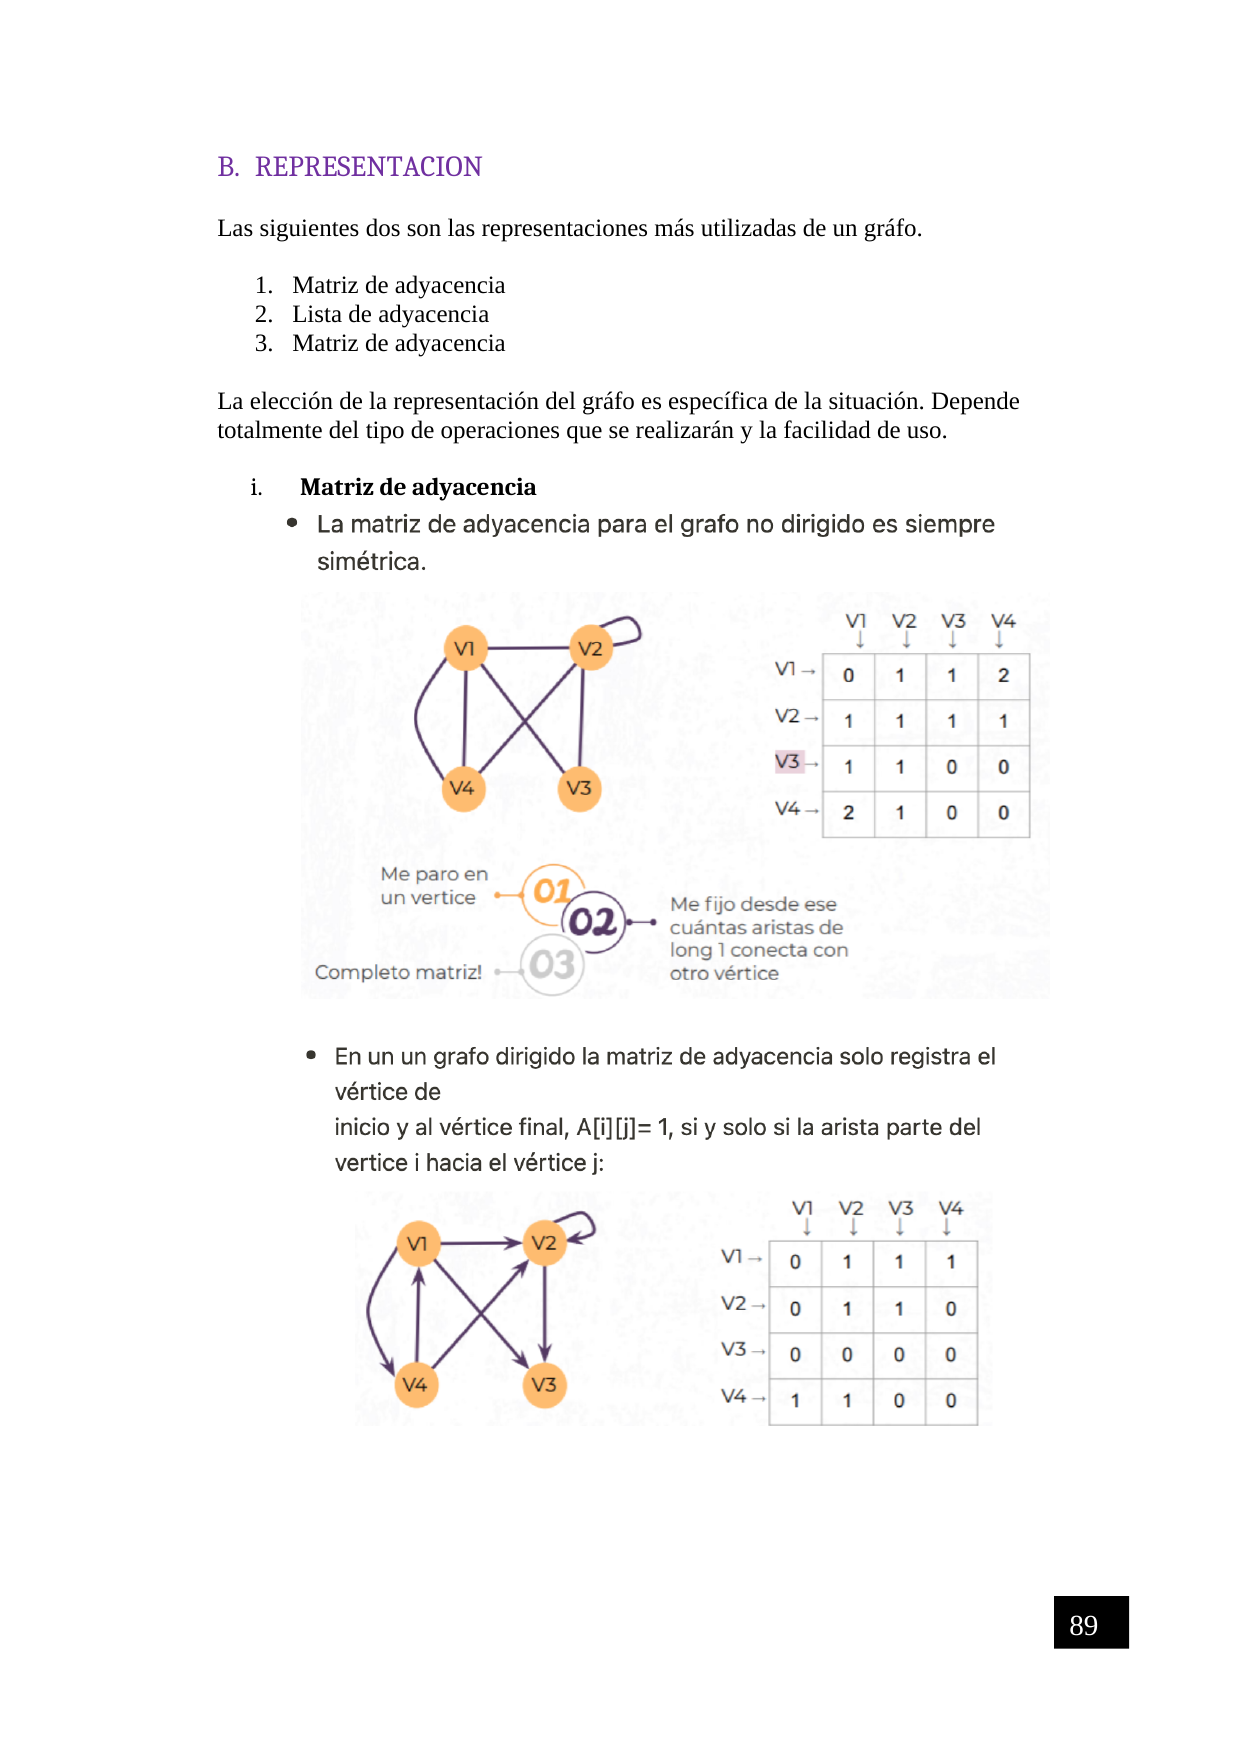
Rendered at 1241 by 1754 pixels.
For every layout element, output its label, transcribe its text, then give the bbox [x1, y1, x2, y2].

picture [262, 1039, 1088, 1442]
list Matriz de adyacencia [254, 271, 1053, 299]
list Matriz de adyacencia [254, 328, 1053, 357]
text La elección de la representación del gráfo es específica de la situación. Depende totalmente del tipo de operaciones que se realizarán y la facilidad de uso. [217, 386, 1053, 443]
subtitle REPRESENTACION [217, 150, 1053, 183]
list Lista de adyacencia [254, 299, 1053, 328]
text Las siguientes dos son las representaciones más utilizadas de un gráfo. [217, 213, 1053, 241]
subtitle Matriz de adyacencia [262, 473, 1053, 501]
picture [262, 501, 1087, 1011]
